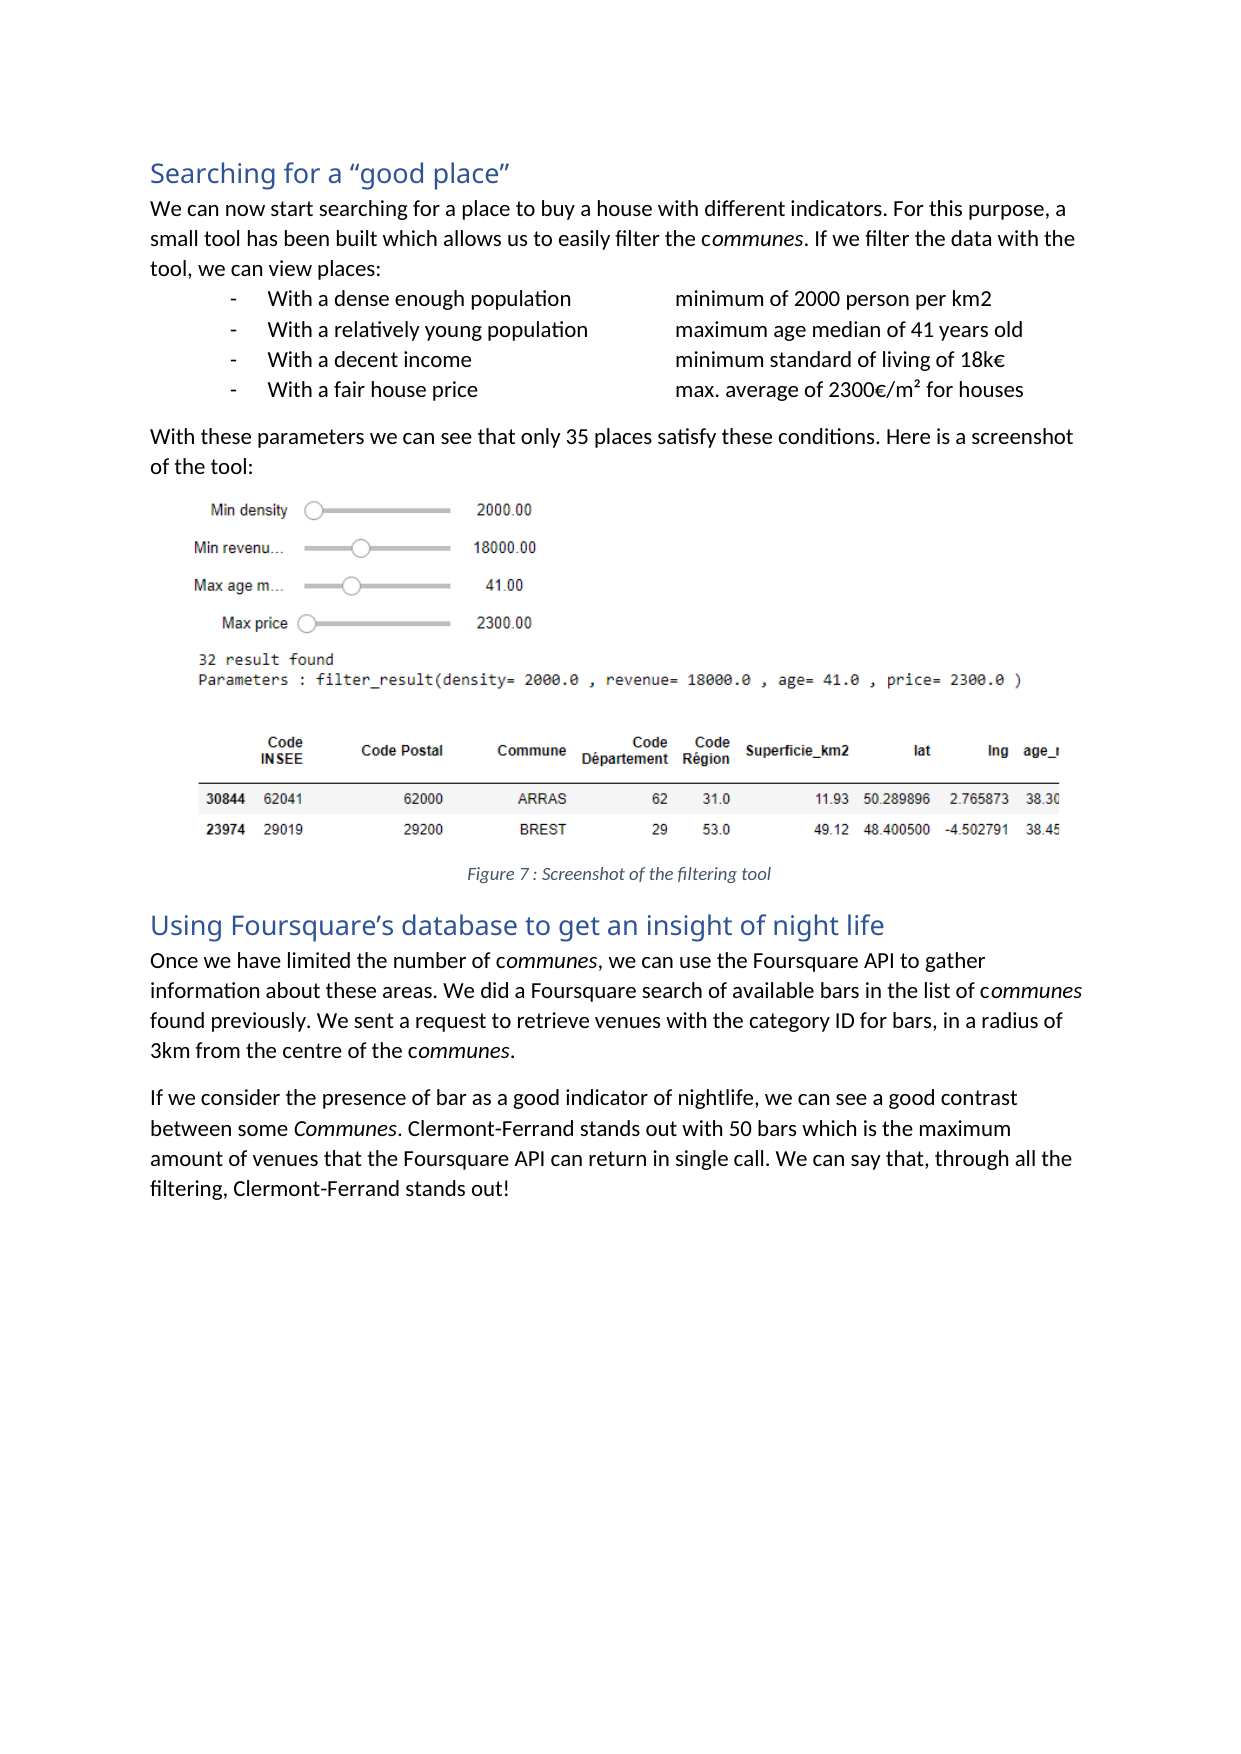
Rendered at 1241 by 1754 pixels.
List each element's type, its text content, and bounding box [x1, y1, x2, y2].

list With a relatively young population maximum age median of 41 years old [230, 315, 1090, 343]
text Figure 7 : Screenshot of the filtering tool [150, 862, 1090, 885]
list With a dense enough population minimum of 2000 person per km2 [230, 284, 1090, 313]
subtitle Searching for a “good place” [150, 154, 1090, 191]
text If we consider the presence of bar as a good indicator of nightlife, we can see a good contrast between some Communes. Clermont-Ferrand stands out with 50 bars which is the maximum amount of venues that the Foursquare API can return in single call. We can say that, through all the filtering, Clermont-Ferrand stands out! [150, 1083, 1090, 1202]
list With a fair house price max. average of 2300€/m² for houses [230, 375, 1090, 403]
subtitle Using Foursquare’s database to get an insight of night life [150, 906, 1090, 943]
text Once we have limited the number of communes, we can use the Foursquare API to gather information about these areas. We did a Foursquare search of available bars in the list of communes found previously. We sent a request to retrieve venues with the category ID for bars, in a radius of 3km from the centre of the communes. [150, 946, 1090, 1064]
text We can now start searching for a place to buy a house with different indicators. For this purpose, a small tool has been built which allows us to easily filter the communes. If we filter the data with the tool, we can view places: [150, 194, 1090, 282]
picture [181, 499, 1060, 844]
list With a decent income minimum standard of living of 18k€ [230, 345, 1090, 373]
text With these parameters we can see that only 35 places satisfy these conditions. Here is a screenshot of the tool: [150, 422, 1090, 480]
